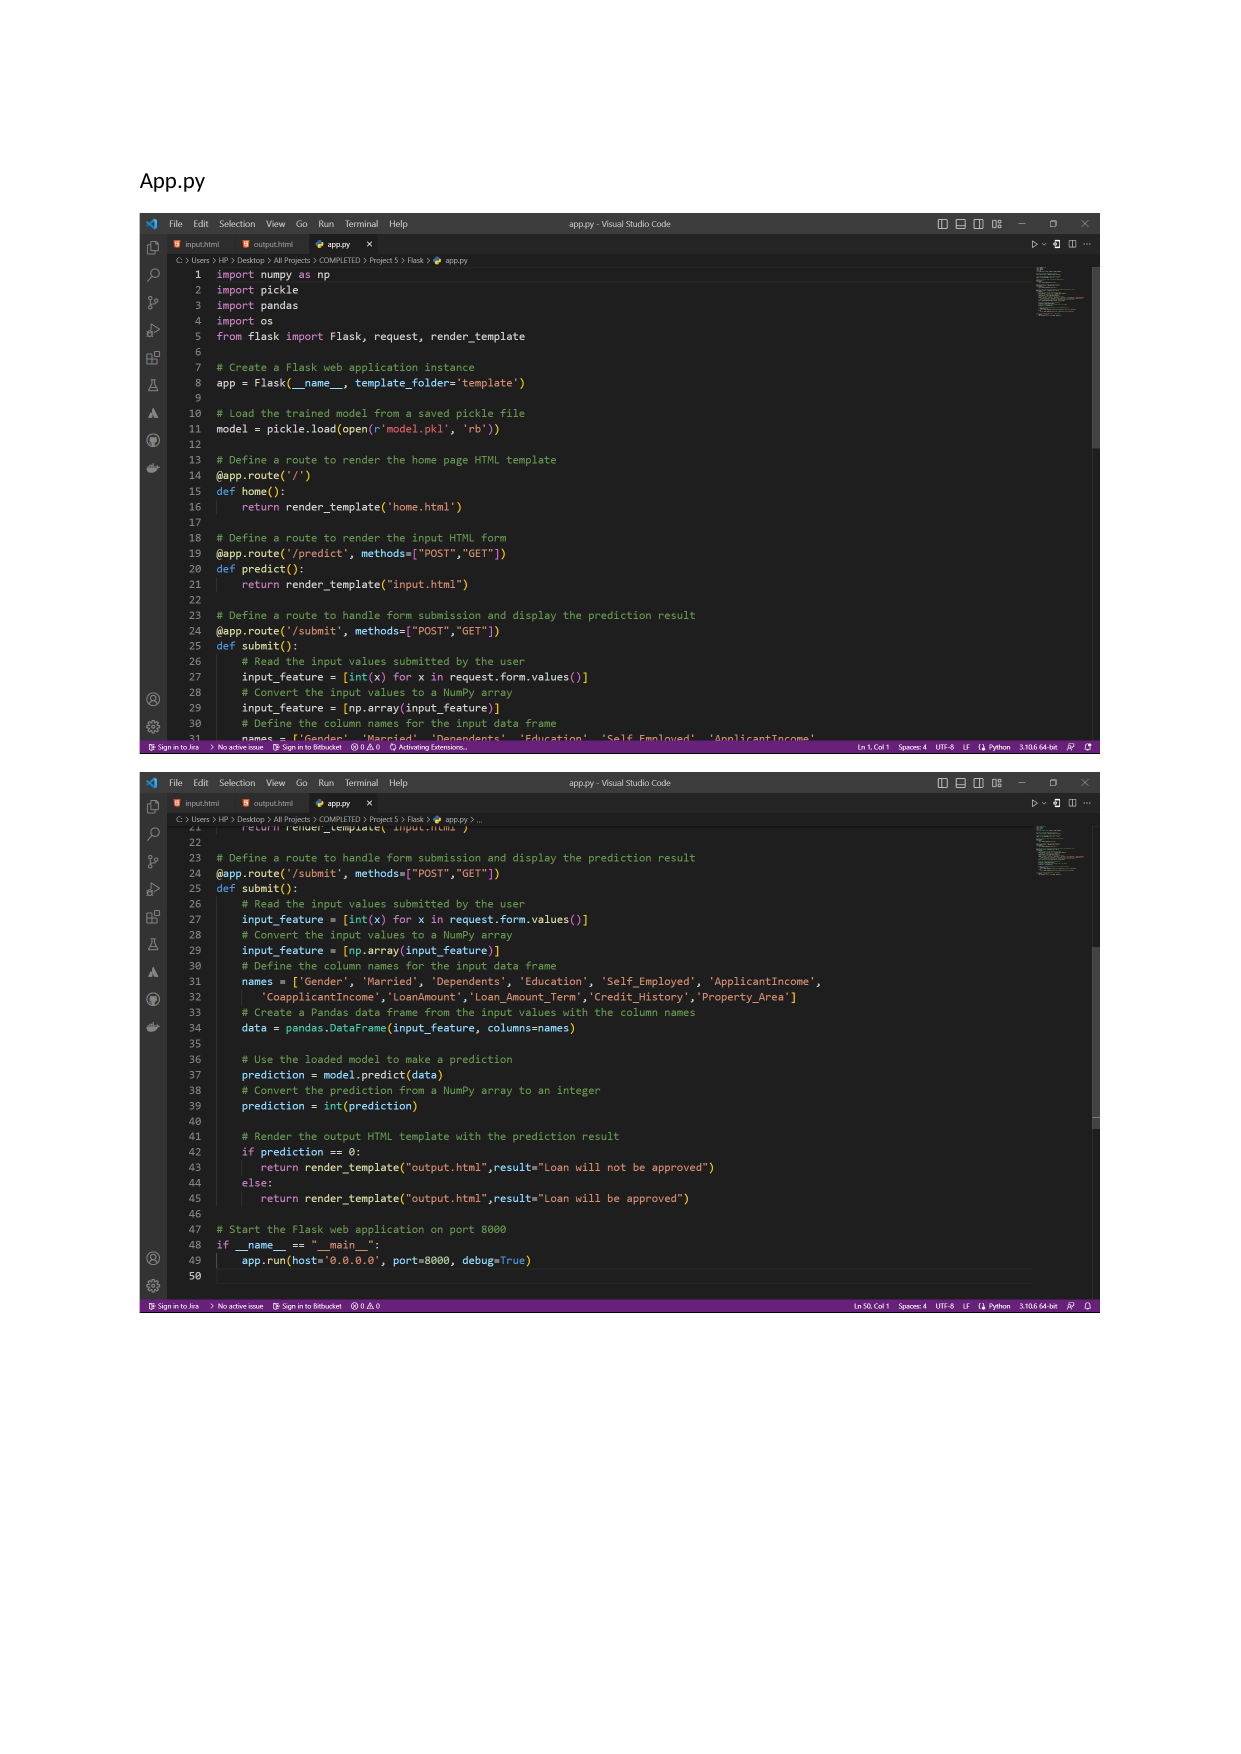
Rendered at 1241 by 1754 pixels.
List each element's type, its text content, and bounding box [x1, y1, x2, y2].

picture [139, 772, 1100, 1313]
picture [139, 213, 1100, 754]
text App.py [139, 166, 1099, 194]
